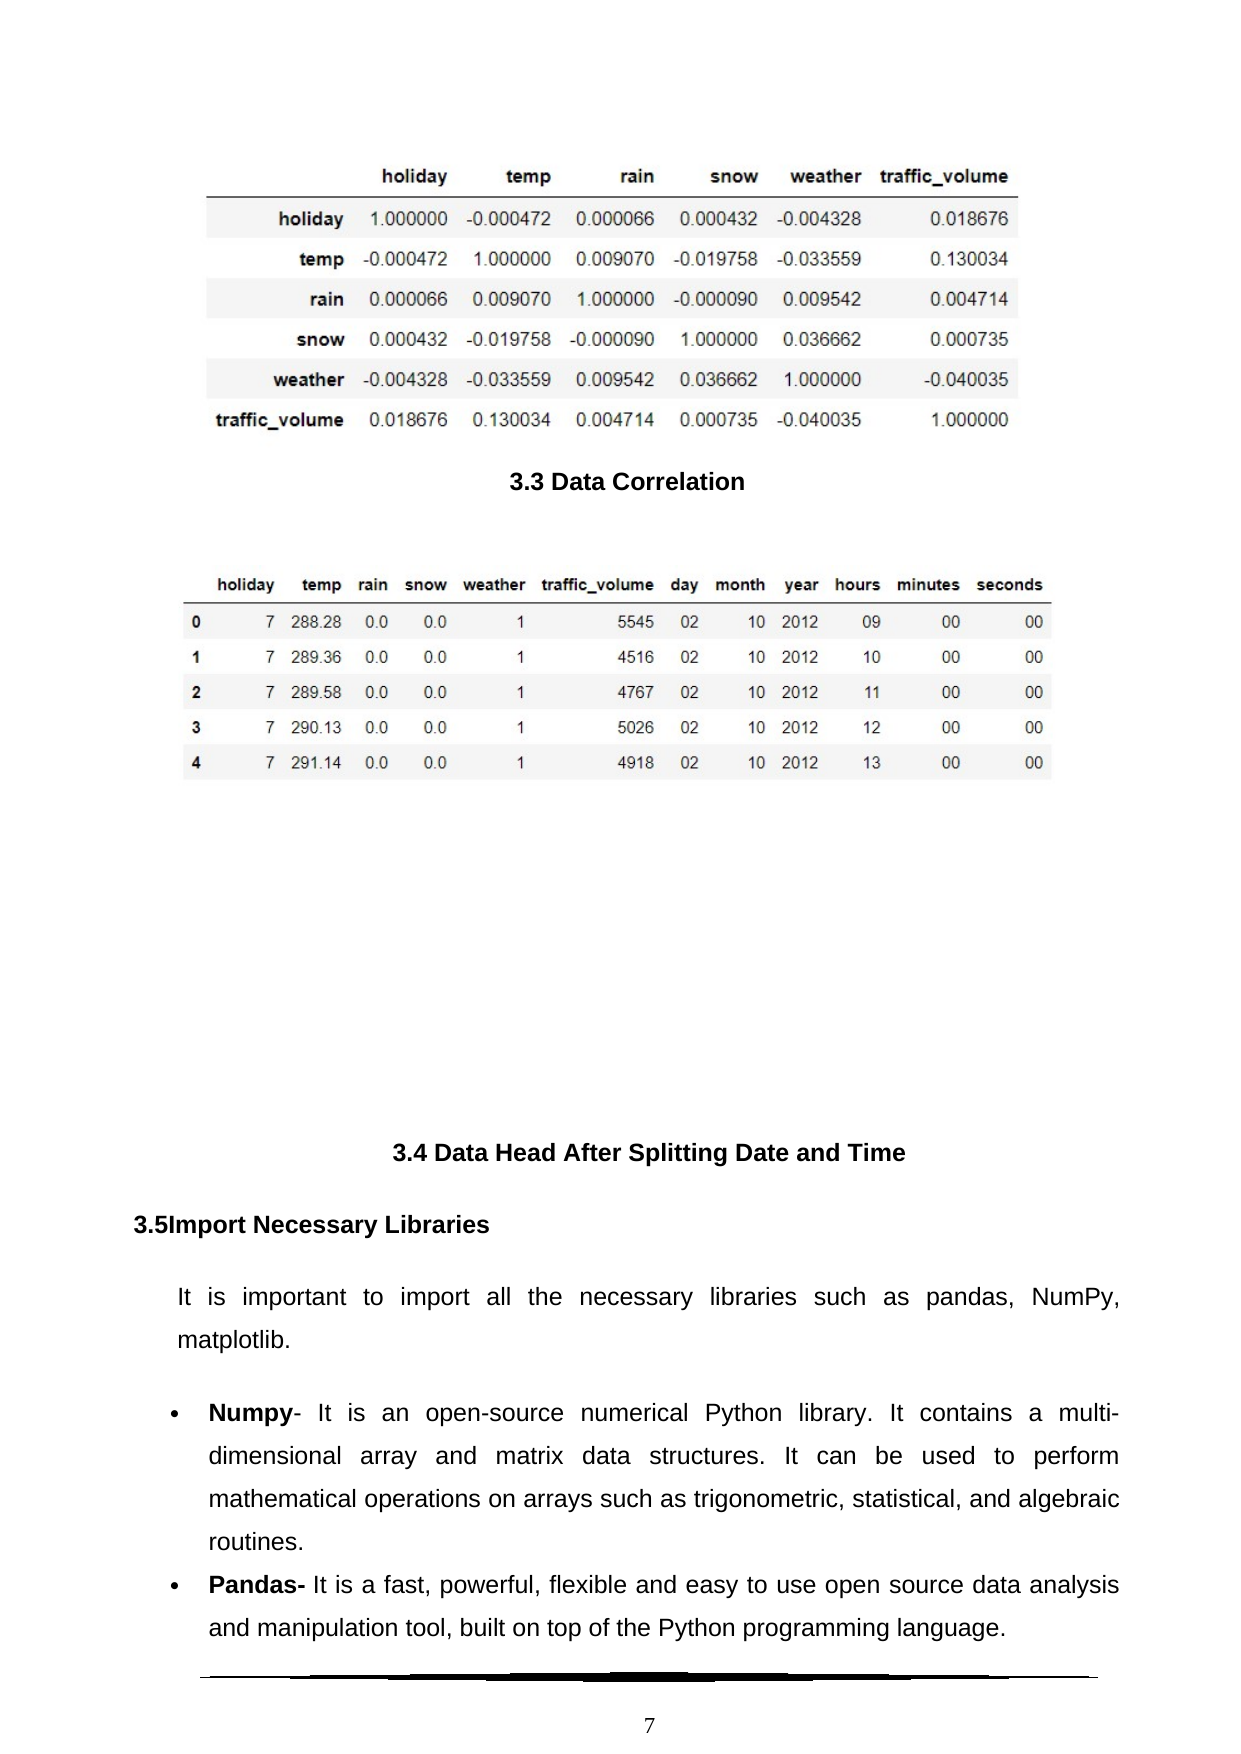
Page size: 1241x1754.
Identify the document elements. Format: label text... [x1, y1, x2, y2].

text 3.4 Data Head After Splitting Date and Time [177, 1138, 1121, 1166]
picture [199, 145, 1027, 449]
list Numpy- It is an open-source numerical Python library. It contains a multi-dimensional array and matrix data structures. It can be used to perform mathematical operations on arrays such as trigonometric, statistical, and algebraic routines. [171, 1398, 1121, 1556]
text It is important to import all the necessary libraries such as pandas, NumPy, matplotlib. [177, 1282, 1121, 1354]
text 3.3 Data Correlation [133, 466, 1121, 495]
text 3.5Import Necessary Libraries [133, 1210, 1121, 1239]
list Pandas- It is a fast, powerful, flexible and easy to use open source data analysis and manipulation tool, built on top of the Python programming language. [171, 1570, 1121, 1642]
picture [178, 565, 1091, 807]
